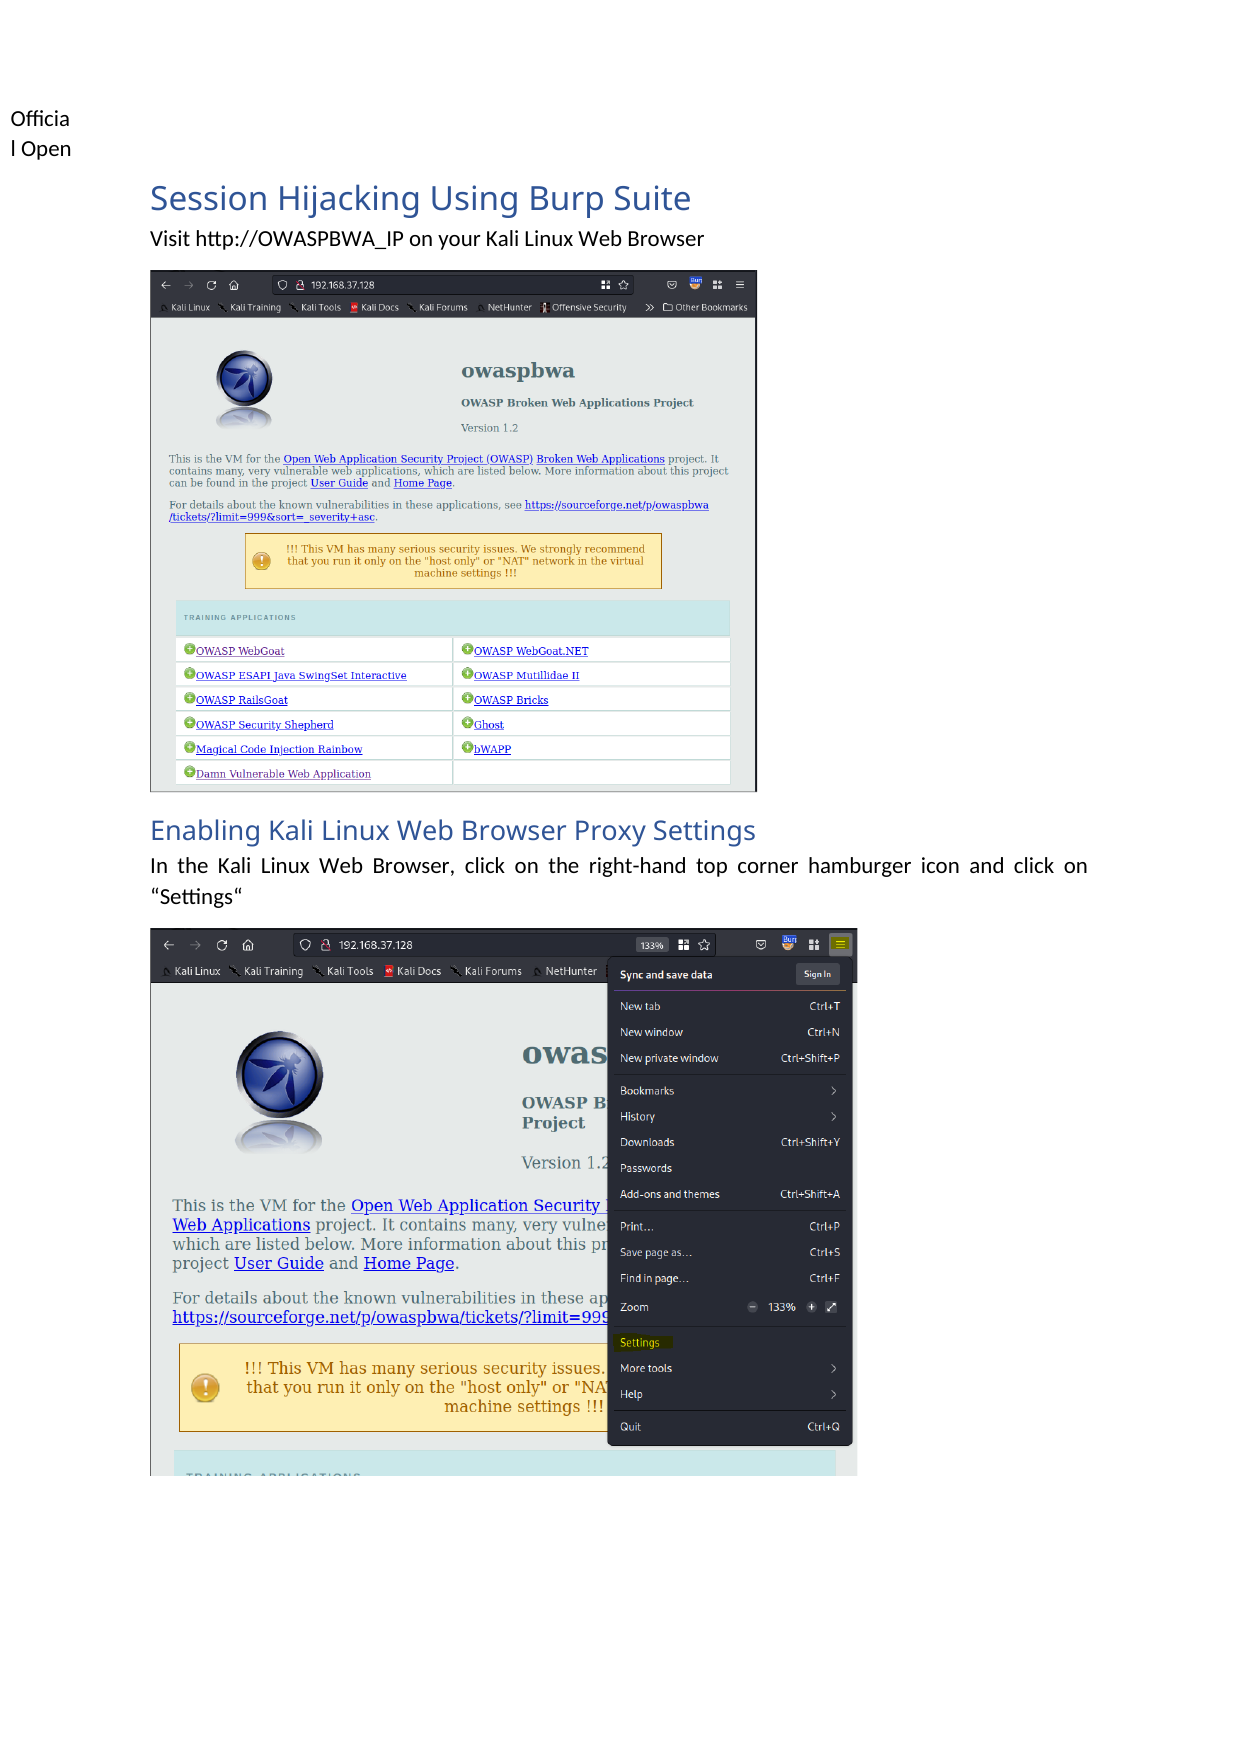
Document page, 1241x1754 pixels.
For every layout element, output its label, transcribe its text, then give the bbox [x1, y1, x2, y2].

text Visit http://OWASPBWA_IP on your Kali Linux Web Browser [150, 224, 1090, 252]
picture [150, 928, 858, 1476]
text In the Kali Linux Web Browser, click on the right-hand top corner hamburger icon and click on “Settings“ [150, 852, 1090, 910]
picture [150, 270, 758, 793]
subtitle Enabling Kali Linux Web Browser Proxy Settings [150, 812, 1090, 849]
subtitle Session Hijacking Using Burp Suite [150, 175, 1090, 220]
